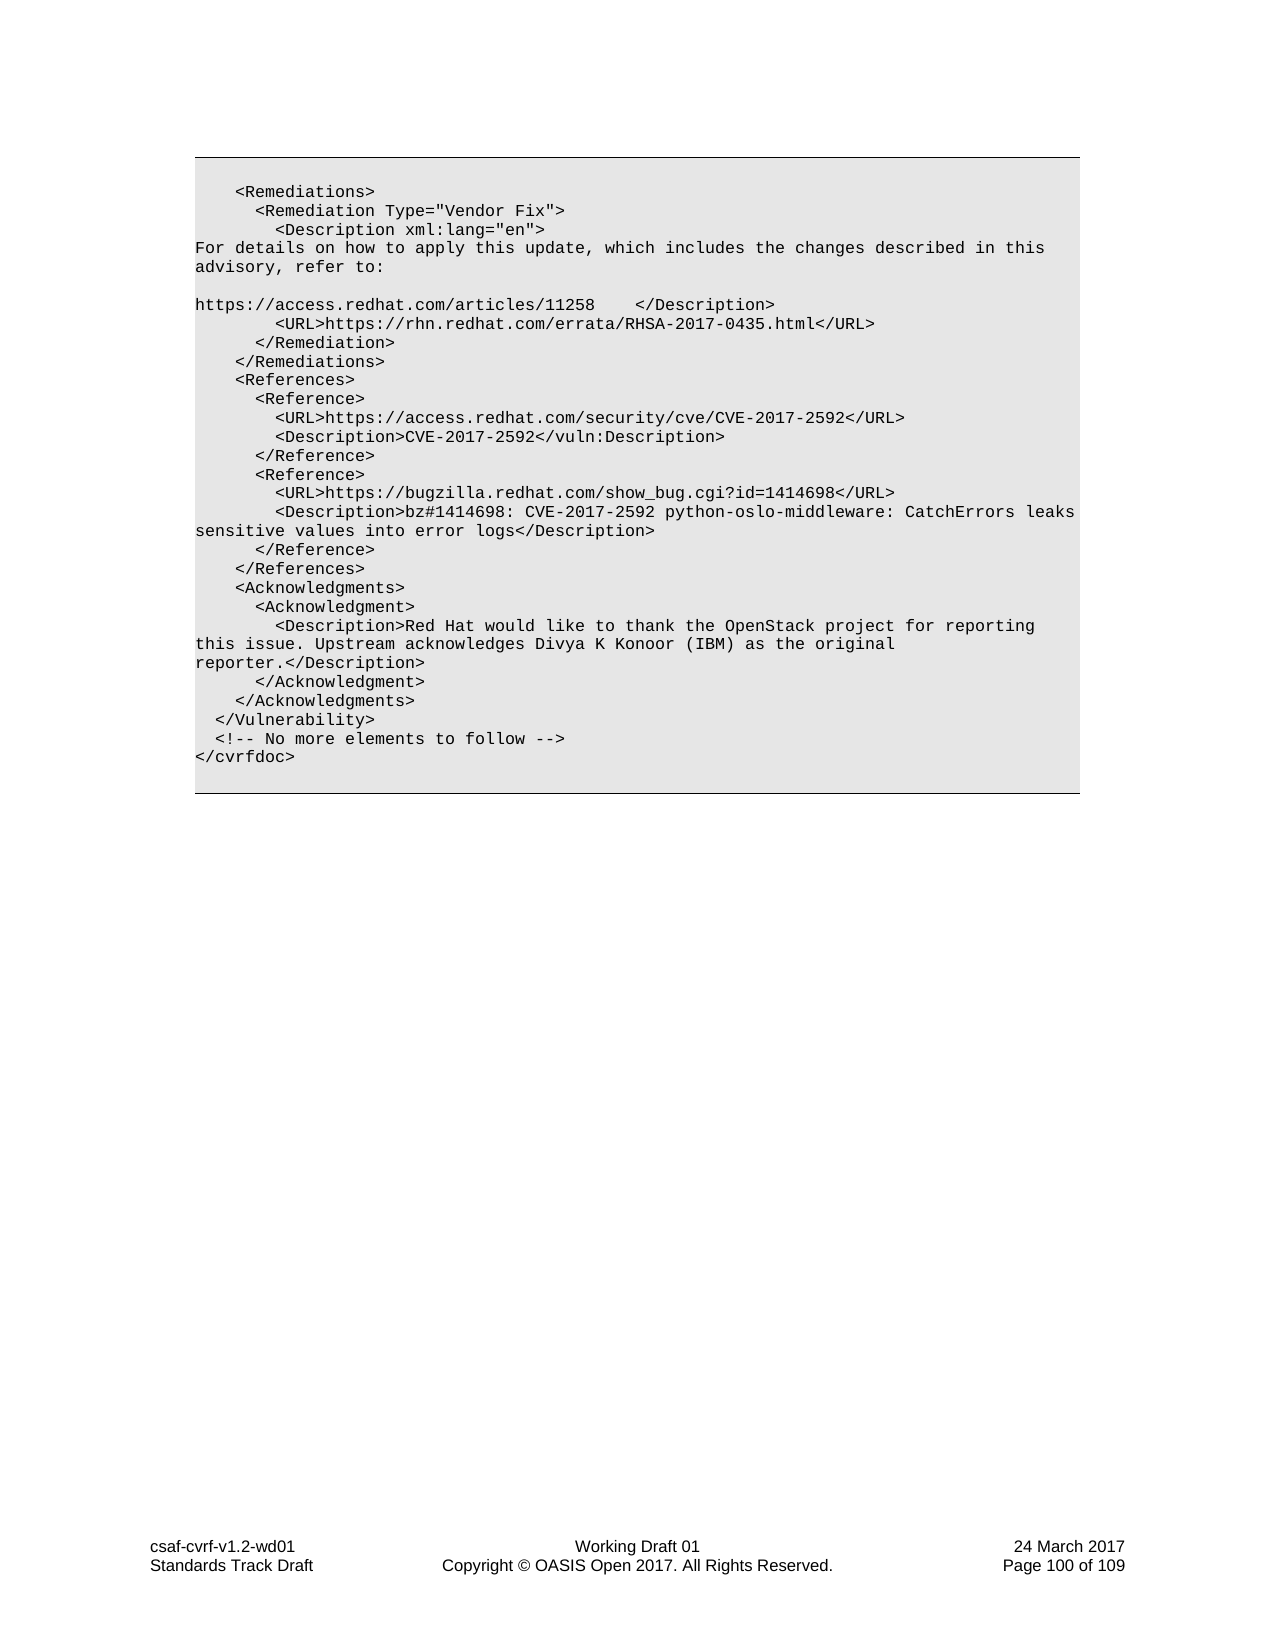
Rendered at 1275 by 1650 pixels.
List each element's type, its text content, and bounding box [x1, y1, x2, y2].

text <Remediations> <Remediation Type="Vendor Fix"> <Description xml:lang="en"> For details on how to apply this update, which includes the changes described in this advisory, refer to: https://access.redhat.com/articles/11258 </Description> <URL>https://rhn.redhat.com/errata/RHSA-2017-0435.html</URL> </Remediation> </Remediations> <References> <Reference> <URL>https://access.redhat.com/security/cve/CVE-2017-2592</URL> <Description>CVE-2017-2592</vuln:Description> </Reference> <Reference> <URL>https://bugzilla.redhat.com/show_bug.cgi?id=1414698</URL> <Description>bz#1414698: CVE-2017-2592 python-oslo-middleware: CatchErrors leaks sensitive values into error logs</Description> </Reference> </References> <Acknowledgments> <Acknowledgment> <Description>Red Hat would like to thank the OpenStack project for reporting this issue. Upstream acknowledges Divya K Konoor (IBM) as the original reporter.</Description> </Acknowledgment> </Acknowledgments> </Vulnerability> <!-- No more elements to follow --> </cvrfdoc> [195, 158, 1080, 793]
